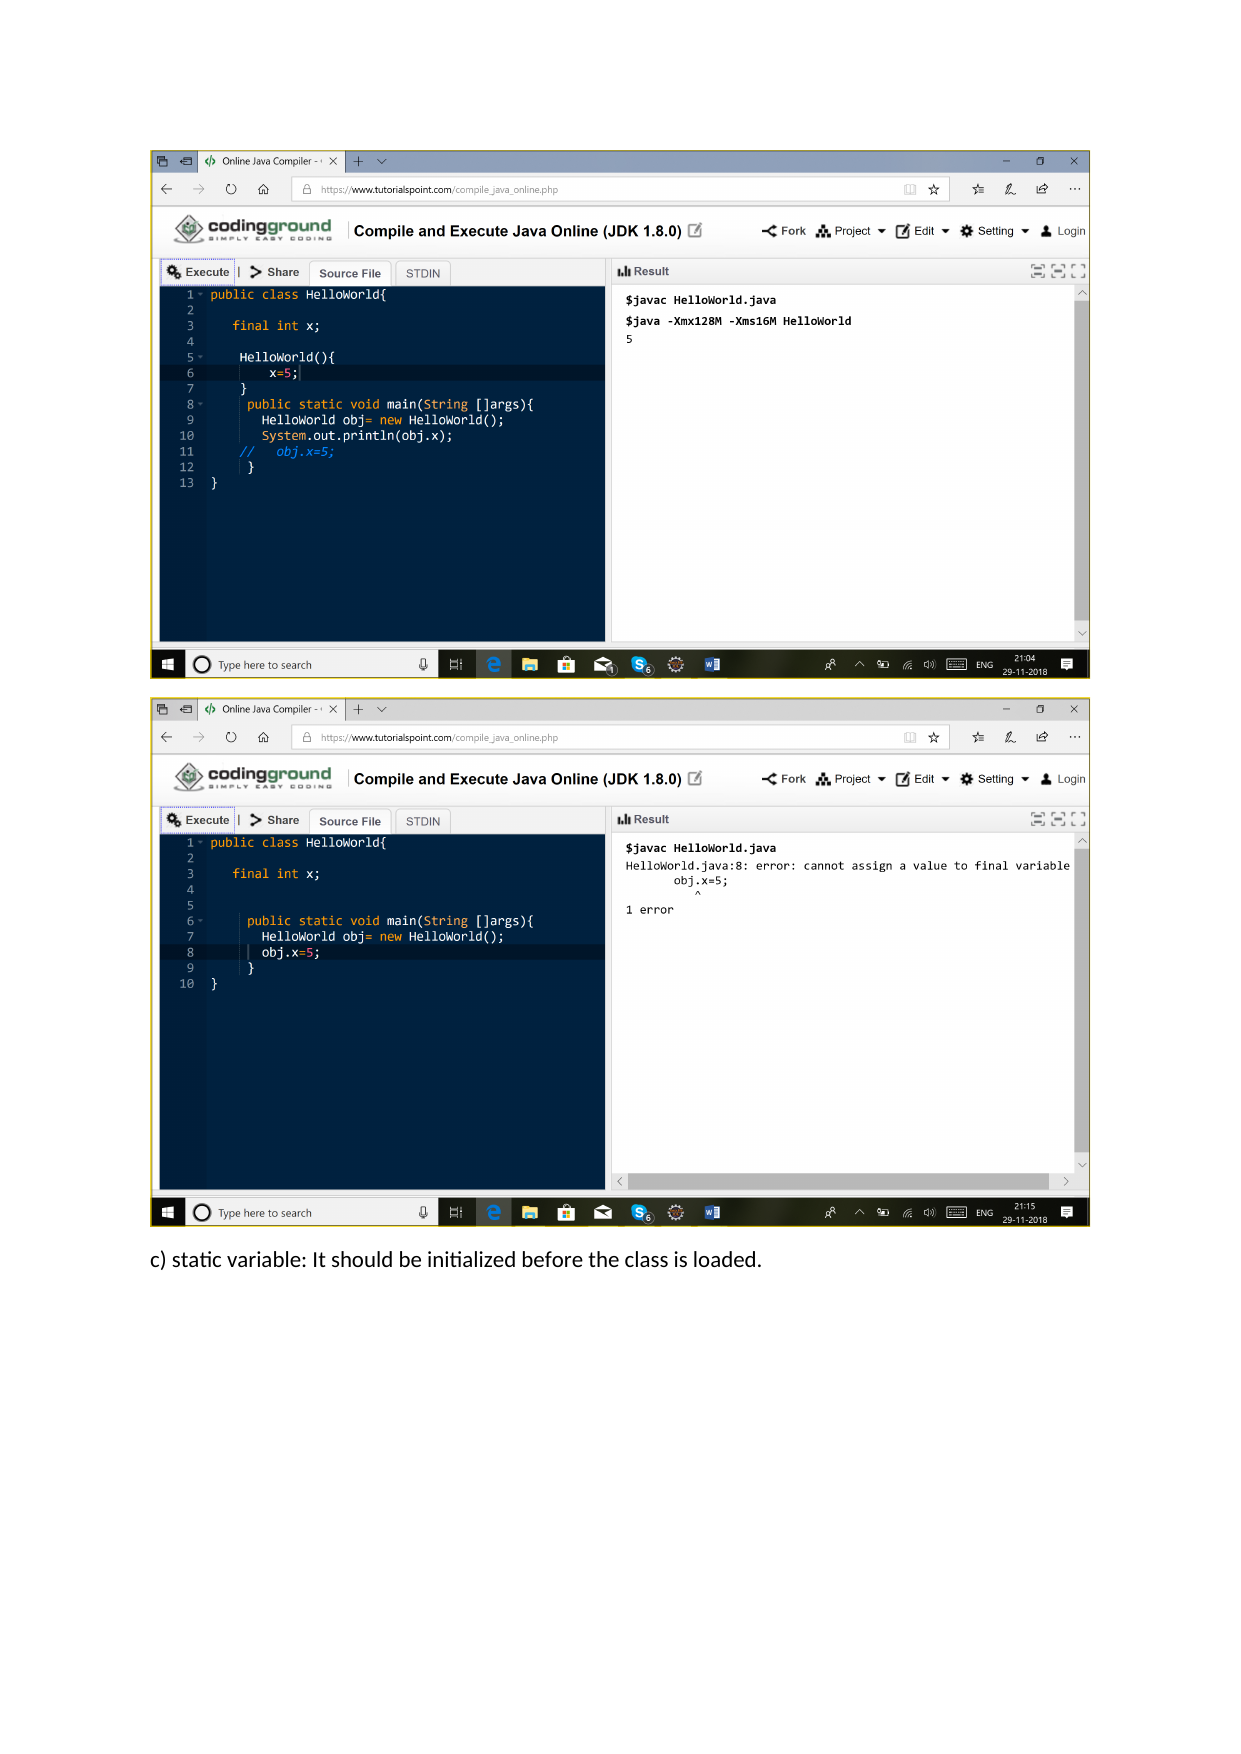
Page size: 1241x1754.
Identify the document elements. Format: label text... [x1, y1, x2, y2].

picture [150, 150, 1091, 679]
text c) static variable: It should be initialized before the class is loaded. [150, 1245, 1090, 1273]
picture [150, 697, 1091, 1227]
